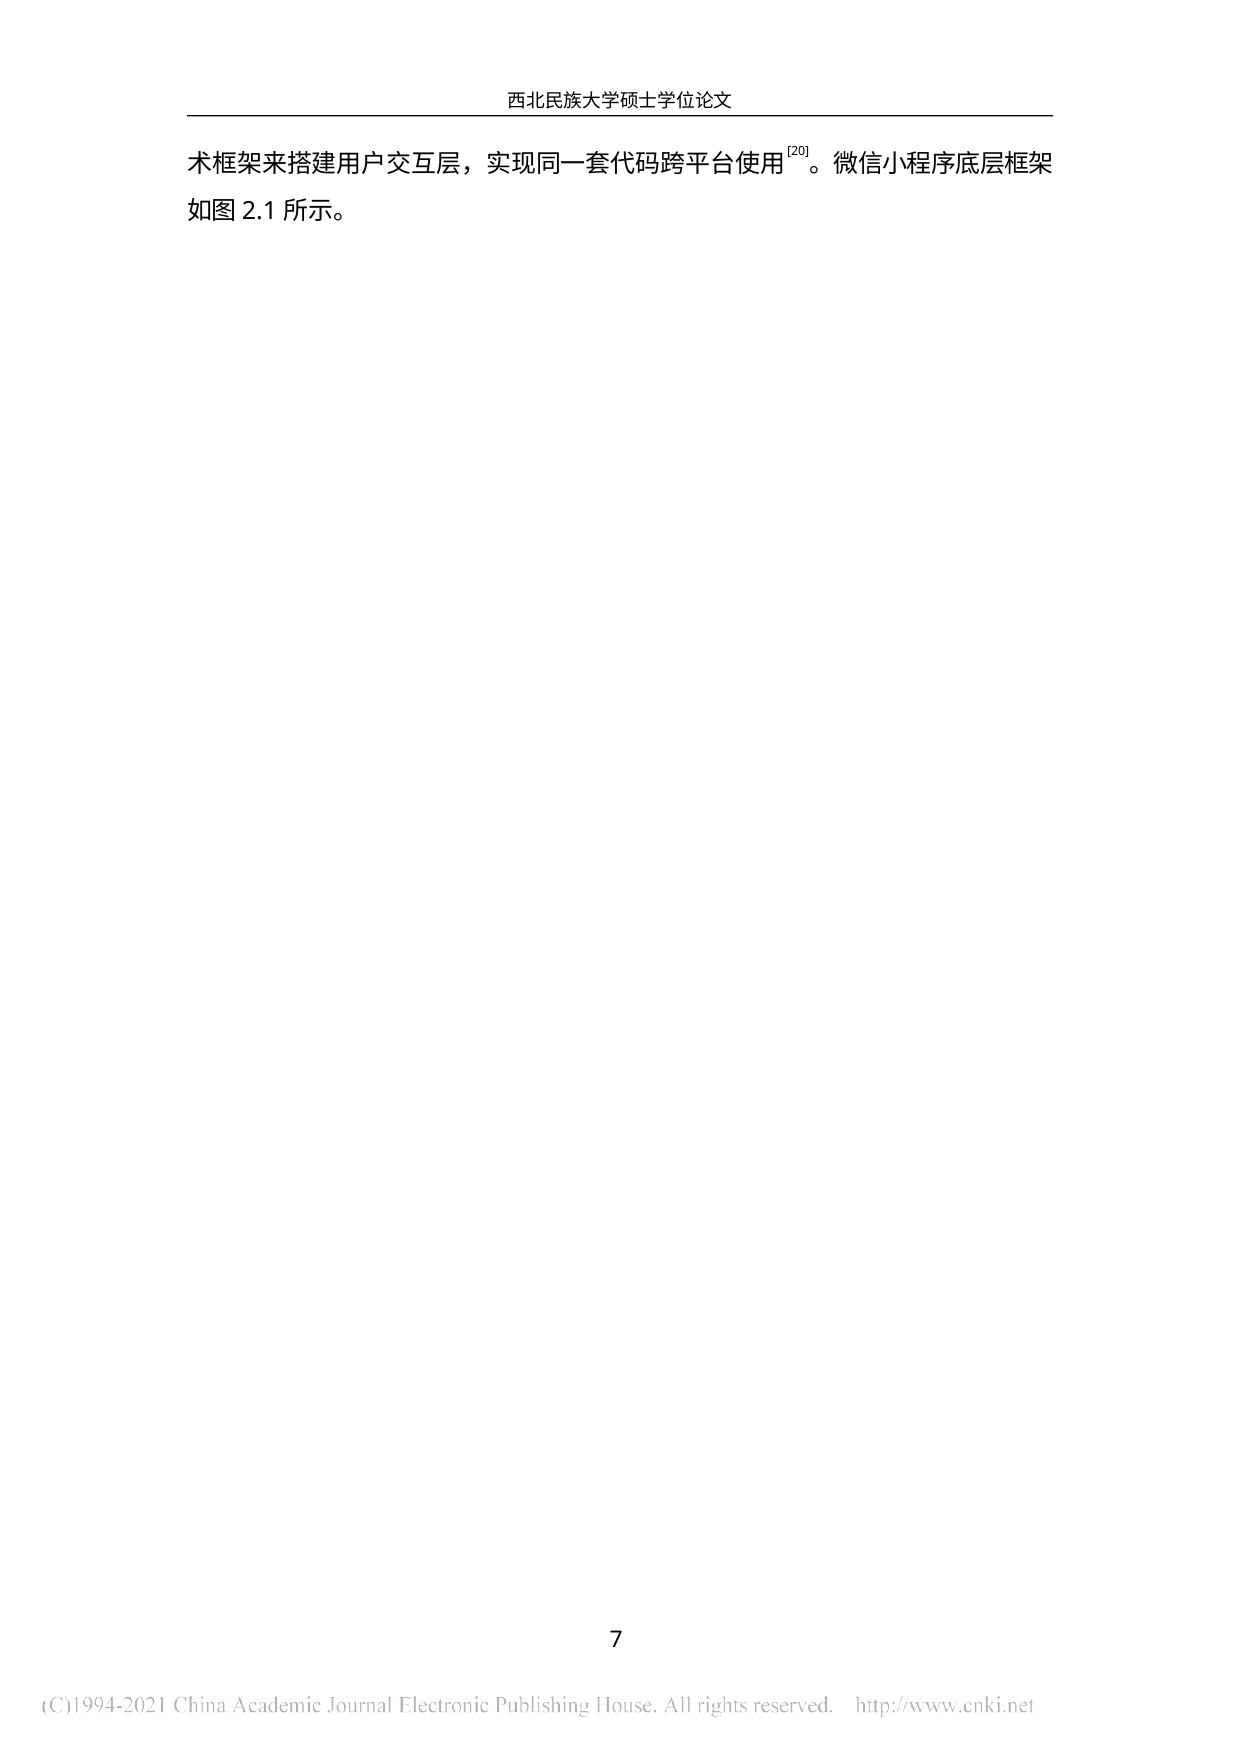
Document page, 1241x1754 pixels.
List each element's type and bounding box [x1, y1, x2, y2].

picture [42, 1696, 832, 1717]
text [187, 142, 1054, 226]
picture [855, 1696, 1034, 1717]
